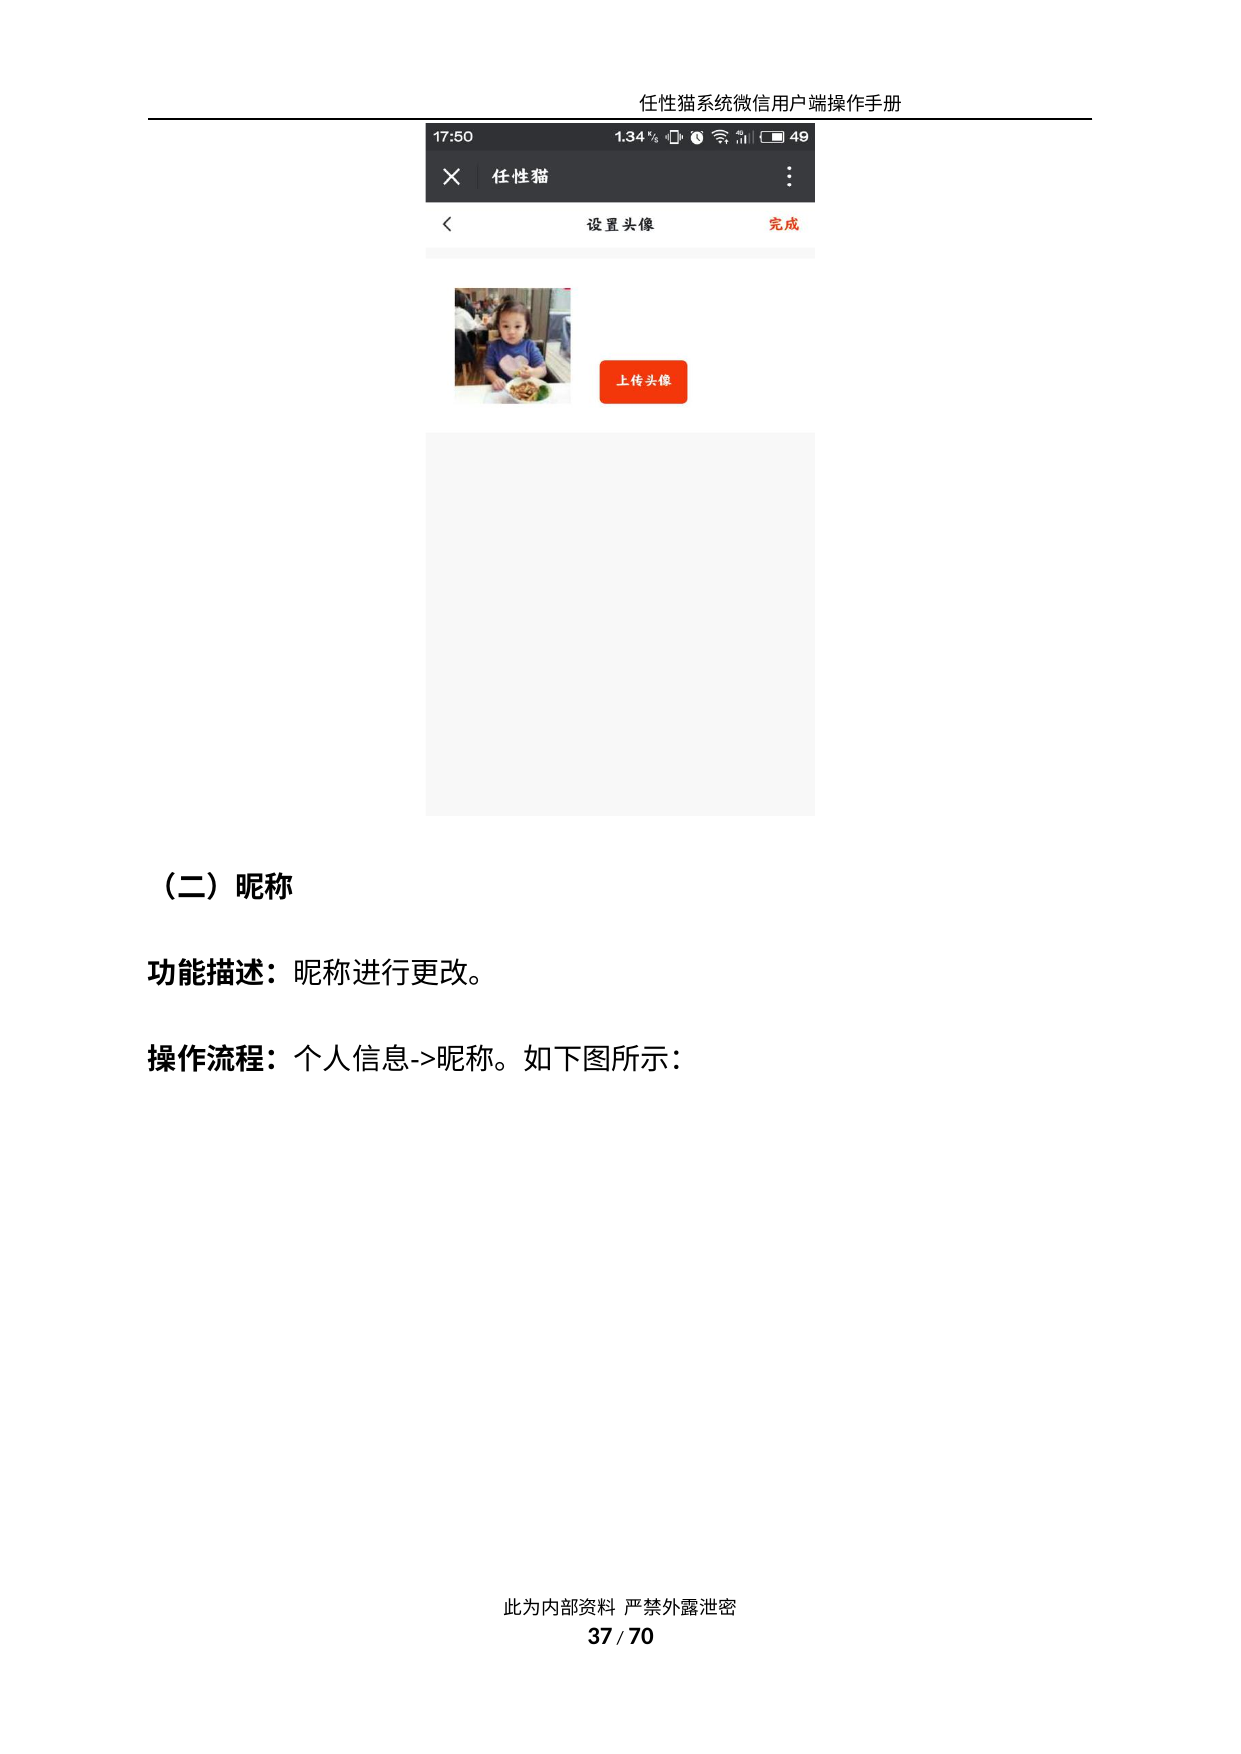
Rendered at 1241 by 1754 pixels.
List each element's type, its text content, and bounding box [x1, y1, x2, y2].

text 操作流程：个人信息->昵称。如下图所示： [148, 1024, 1092, 1089]
picture [425, 123, 815, 816]
list 昵称 [148, 852, 1092, 917]
text 功能描述：昵称进行更改。 [148, 938, 1092, 1003]
